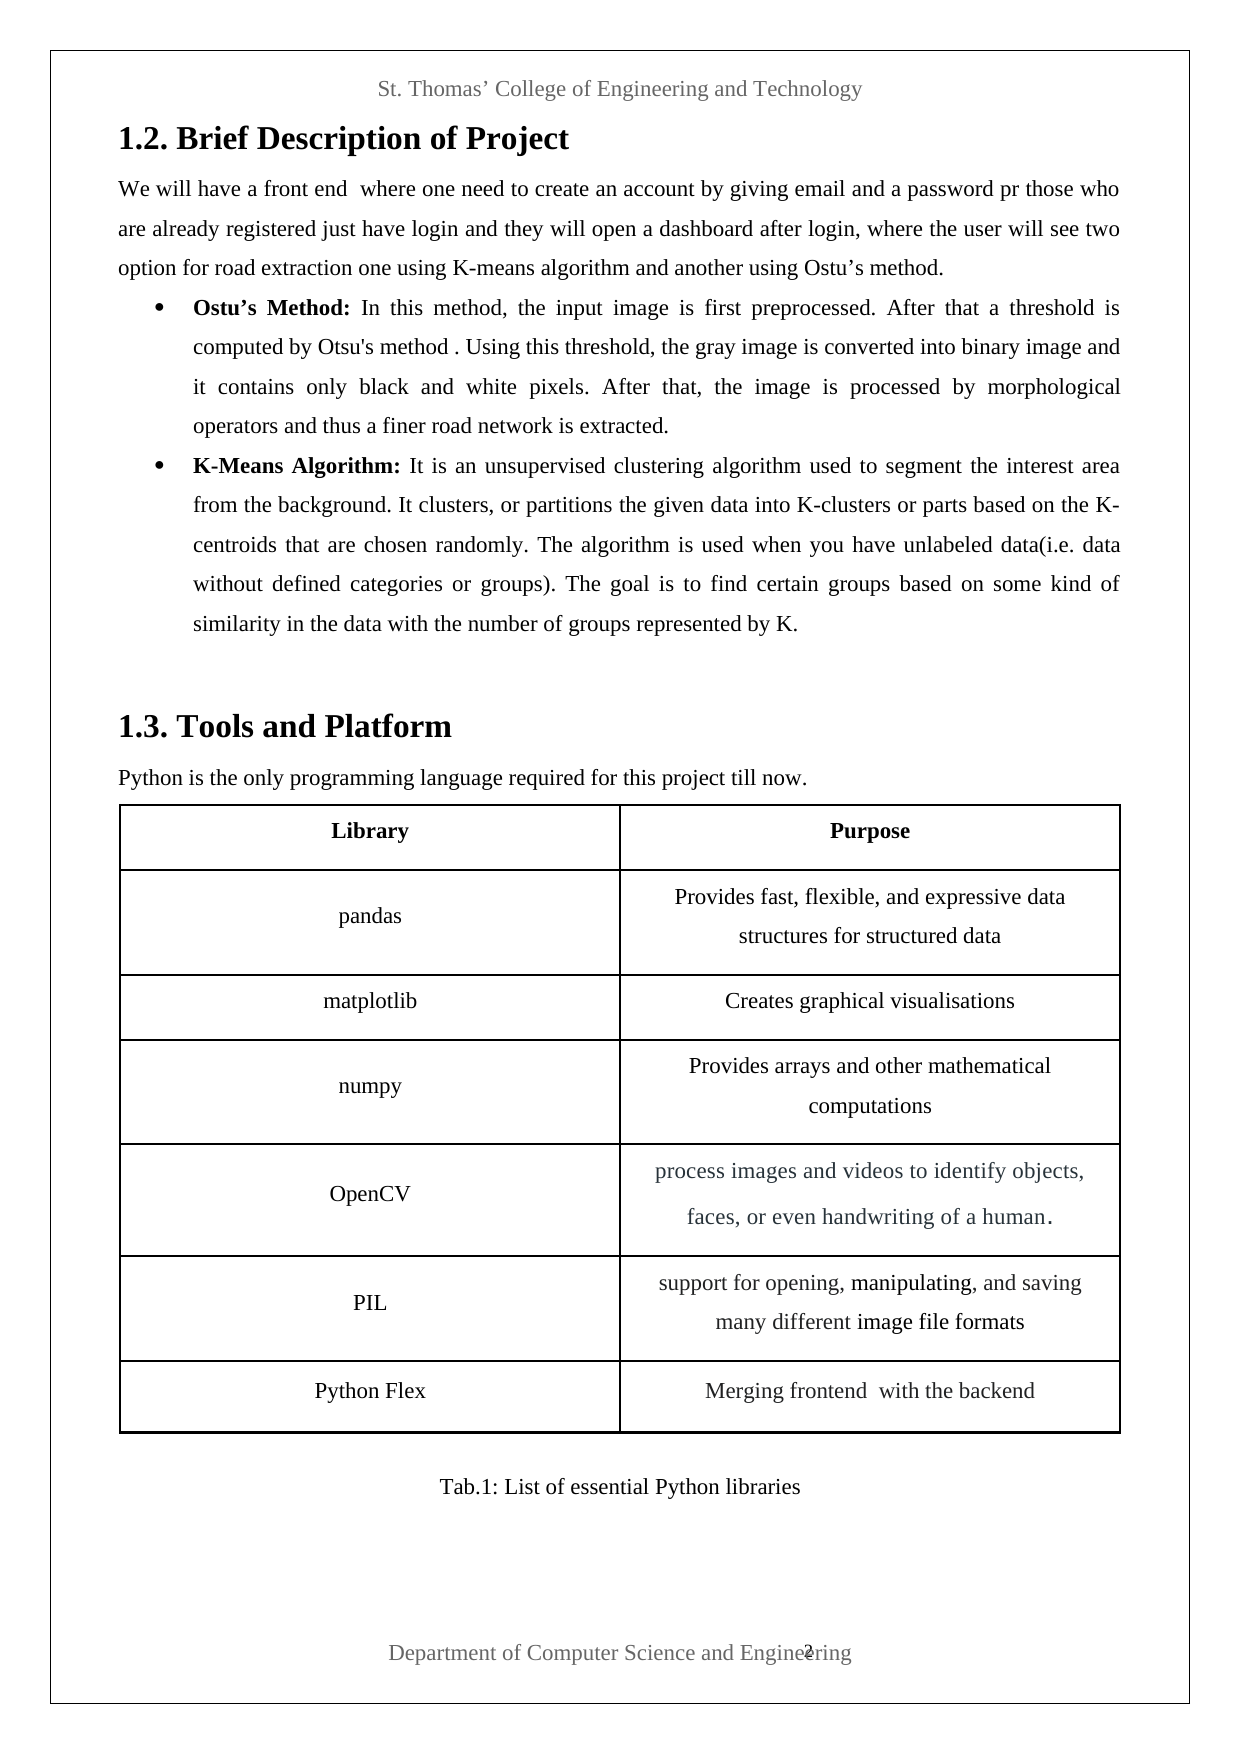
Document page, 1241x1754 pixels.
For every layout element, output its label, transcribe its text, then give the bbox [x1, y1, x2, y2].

table_cell pandas [121, 871, 619, 973]
table_cell Creates graphical visualisations [621, 976, 1119, 1038]
table_cell Python Flex [121, 1362, 619, 1431]
table_cell Merging frontend with the backend [621, 1362, 1119, 1431]
table_cell matplotlib [121, 976, 619, 1038]
text We will have a front end where one need to create an account by giving email and a password pr those who are already registered just have login and they will open a dashboard after login, where the user will see two option for road extraction one using K-means algorithm and another using Ostu’s method. [118, 176, 1122, 281]
table_cell process images and videos to identify objects, faces, or even handwriting of a human. [621, 1145, 1119, 1255]
table_cell Provides fast, flexible, and expressive data structures for structured data [621, 871, 1119, 973]
table_header Library [121, 806, 619, 869]
table_cell OpenCV [121, 1145, 619, 1255]
list Ostu’s Method: In this method, the input image is first preprocessed. After that a threshold is computed by Otsu's method . Using this threshold, the gray image is converted into binary image and it contains only black and white pixels. After that, the image is processed by morphological operators and thus a finer road network is extracted. [155, 294, 1122, 439]
subtitle 1.2. Brief Description of Project [118, 118, 1122, 156]
table_cell support for opening, manipulating, and saving many different image file formats [621, 1257, 1119, 1360]
table_cell Provides arrays and other mathematical computations [621, 1041, 1119, 1143]
text Python is the only programming language required for this project till now. [118, 764, 1122, 791]
subtitle Tab.1: List of essential Python libraries [118, 1473, 1122, 1499]
table_cell PIL [121, 1257, 619, 1360]
table_cell numpy [121, 1041, 619, 1143]
table_header Purpose [621, 806, 1119, 869]
subtitle 1.3. Tools and Platform [118, 707, 1122, 745]
list K-Means Algorithm: It is an unsupervised clustering algorithm used to segment the interest area from the background. It clusters, or partitions the given data into K-clusters or parts based on the K-centroids that are chosen randomly. The algorithm is used when you have unlabeled data(i.e. data without defined categories or groups). The goal is to find certain groups based on some kind of similarity in the data with the number of groups represented by K. [155, 452, 1122, 636]
